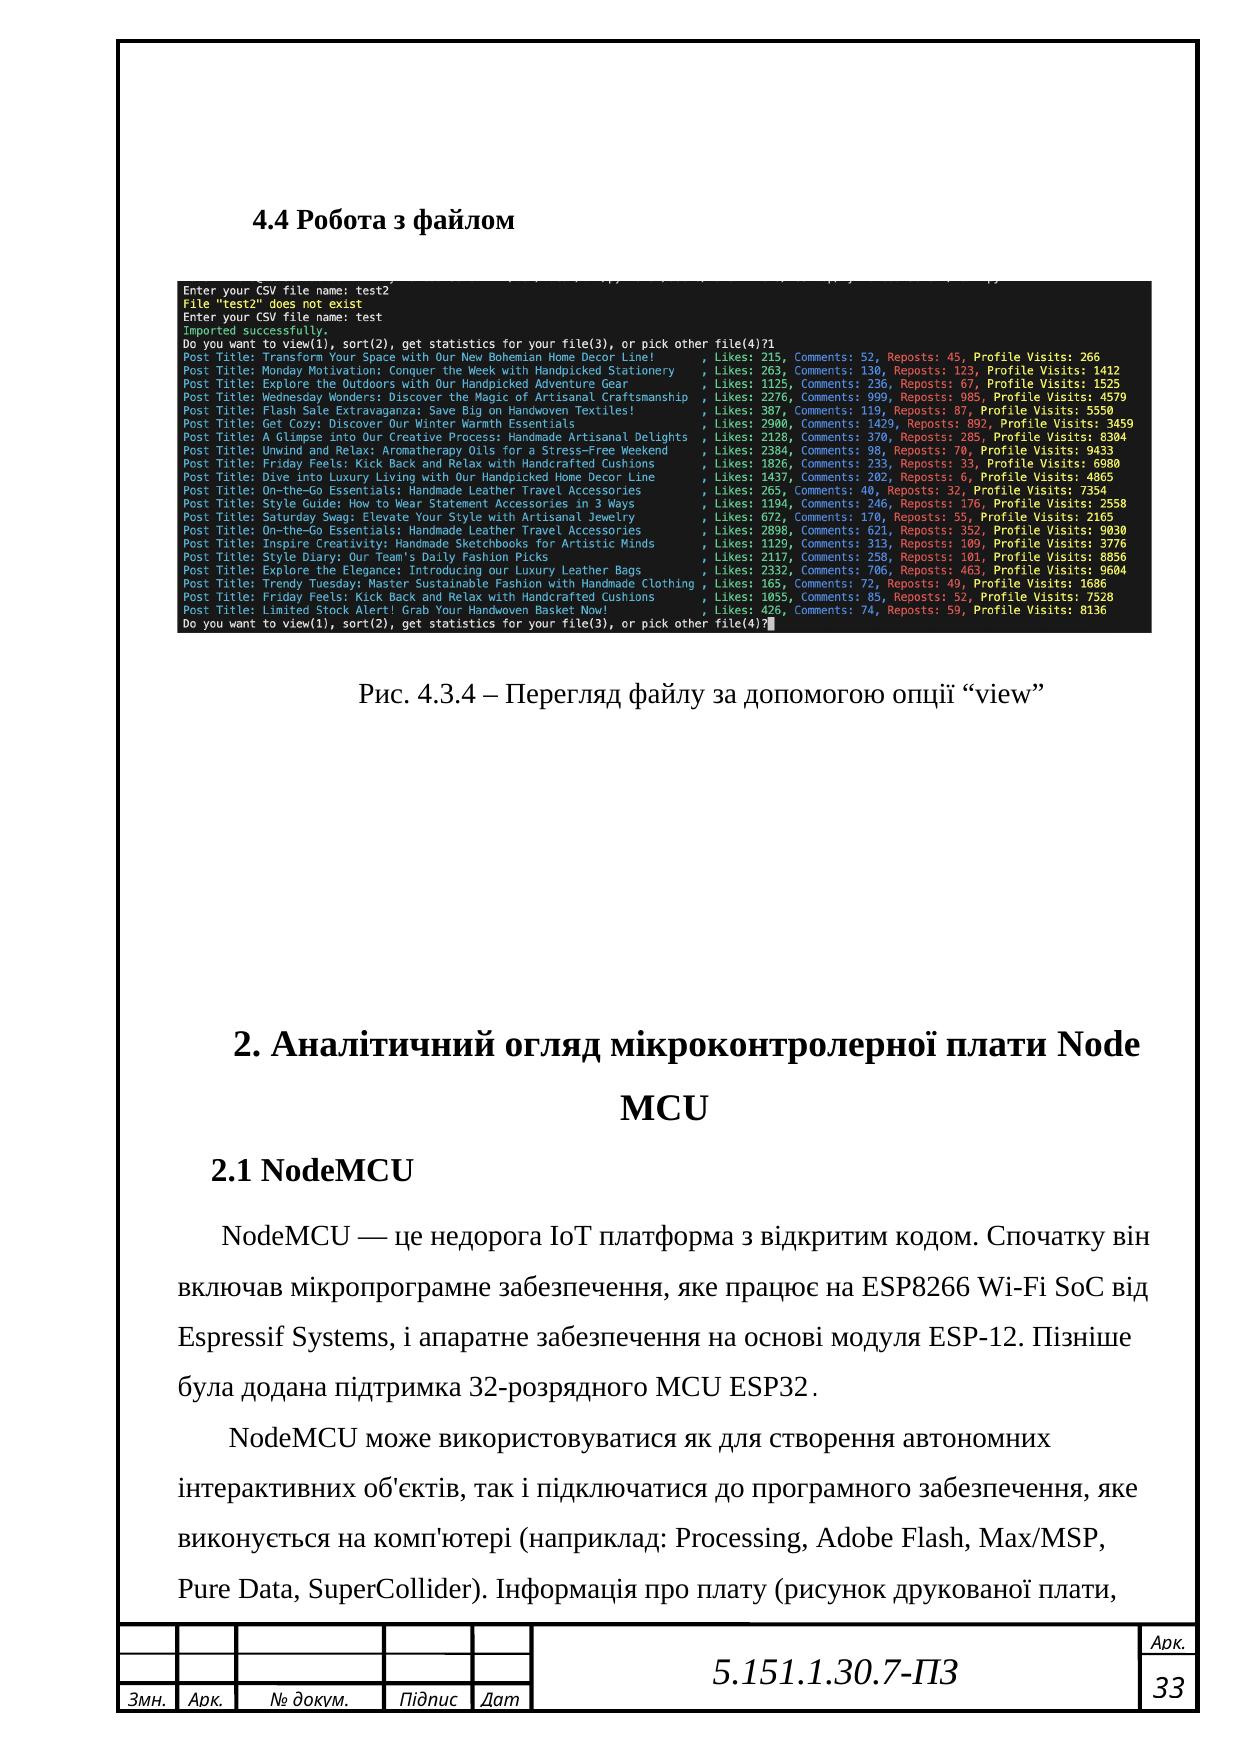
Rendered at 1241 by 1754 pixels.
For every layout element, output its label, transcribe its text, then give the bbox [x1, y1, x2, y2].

list 4.4 Робота з файлом [252, 202, 1152, 236]
text 2.1 NodeMCU [177, 1151, 1152, 1189]
text 2. Аналітичний огляд мікроконтролерної плати Node MCU [177, 1021, 1152, 1129]
text NodeMCU — це недорога IoT платформа з відкритим кодом. Спочатку він включав мікропрограмне забезпечення, яке працює на ESP8266 Wi-Fi SoC від Espressif Systems, і апаратне забезпечення на основі модуля ESP-12. Пізніше була додана підтримка 32-розрядного MCU ESP32. [177, 1218, 1152, 1403]
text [177, 1420, 1152, 1604]
text Рис. 4.3.4 – Перегляд файлу за допомогою опцiї “view” [177, 676, 1152, 709]
picture [177, 281, 1152, 633]
